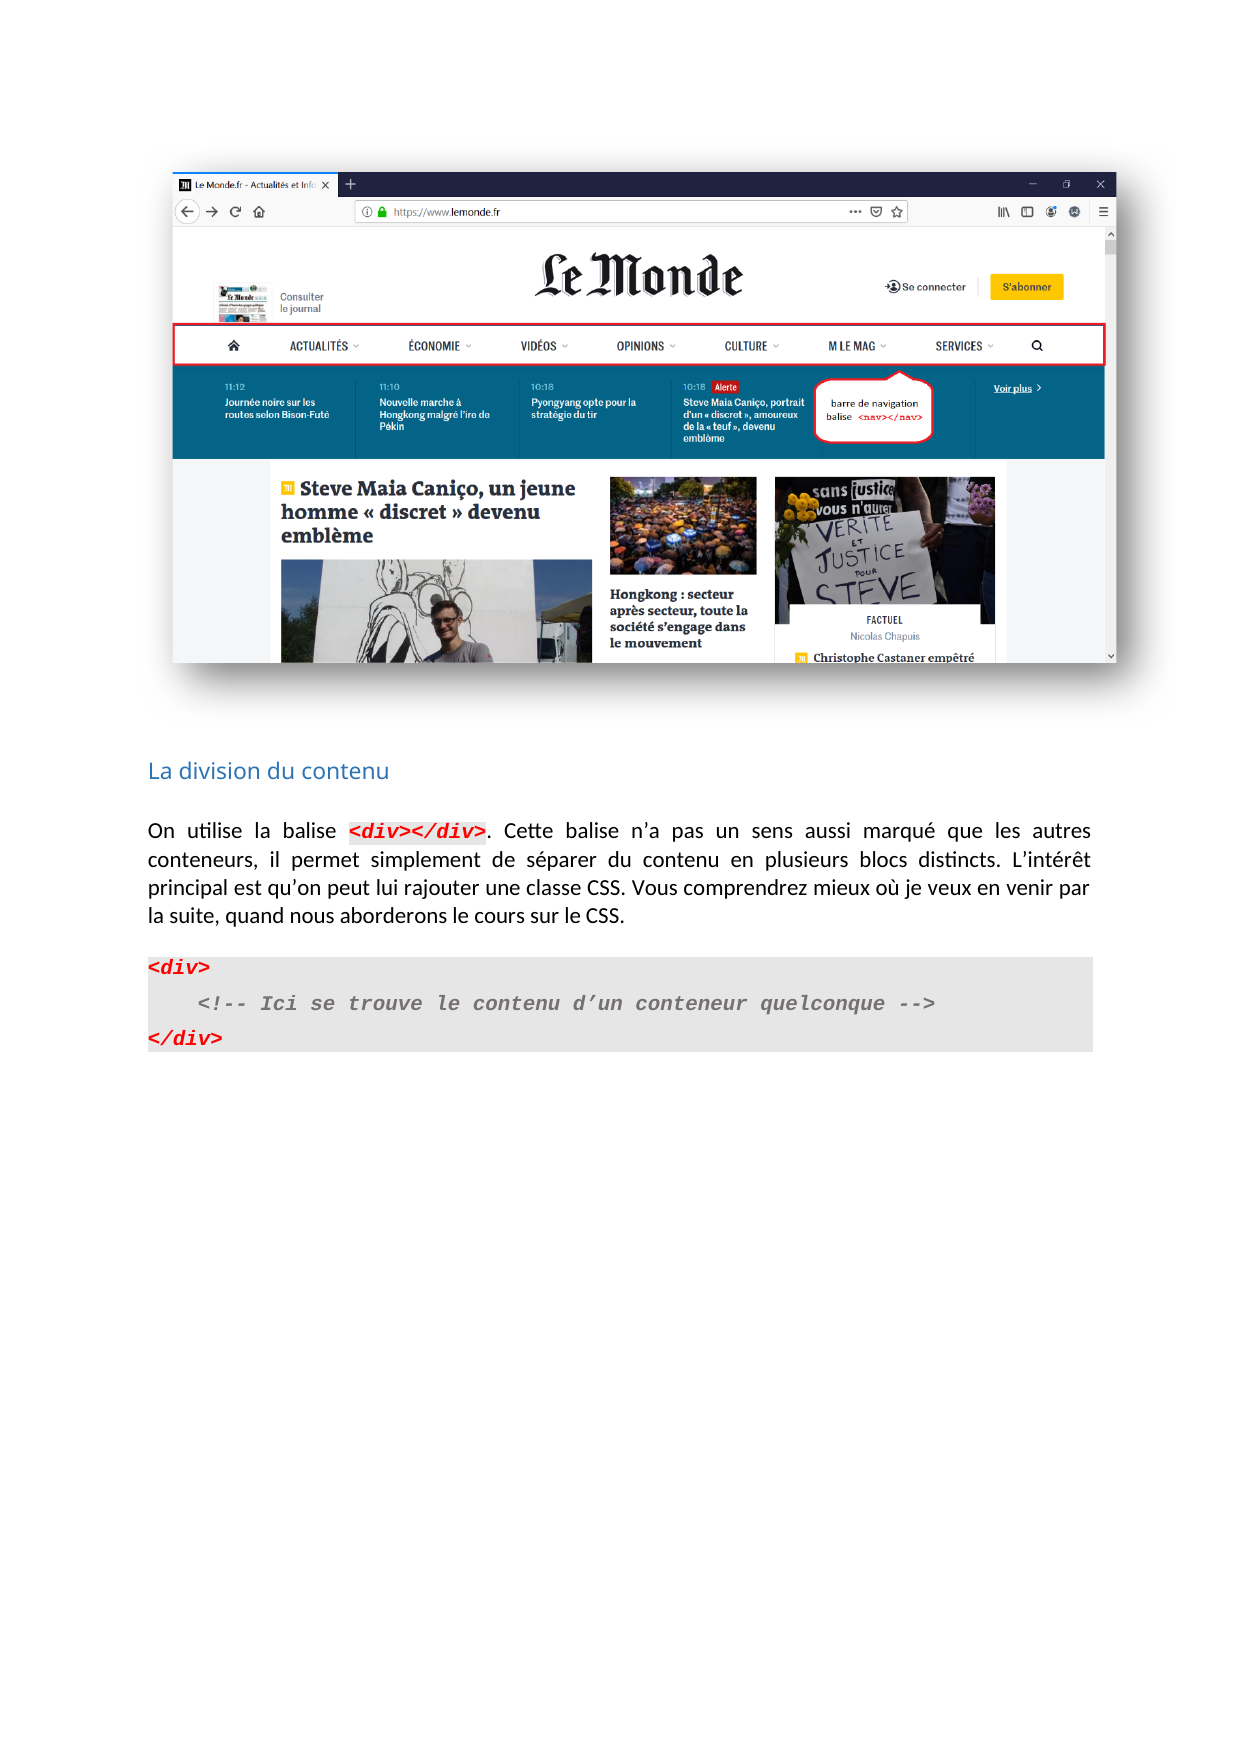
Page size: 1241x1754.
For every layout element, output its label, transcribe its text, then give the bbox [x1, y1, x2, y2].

picture [748, 399, 756, 405]
picture [712, 399, 731, 405]
subtitle La division du contenu [148, 755, 1093, 786]
text <div> [148, 957, 1093, 981]
picture [288, 401, 298, 405]
picture [387, 423, 397, 430]
picture [814, 371, 933, 443]
picture [286, 412, 294, 417]
picture [304, 401, 314, 405]
picture [794, 399, 803, 405]
text On utilise la balise <div></div>. Cette balise n’a pas un sens aussi marqué que les autres conteneurs, il permet simplement de séparer du contenu en plusieurs blocs distincts. L’intérêt principal est qu’on peut lui rajouter une classe CSS. Vous comprendrez mieux où je veux en venir par la suite, quand nous aborderons le cours sur le CSS. [148, 817, 1093, 929]
picture [574, 401, 580, 408]
picture [172, 172, 1117, 663]
picture [712, 381, 738, 393]
text </div> [148, 1028, 1093, 1052]
picture [442, 401, 453, 405]
text <!-- Ici se trouve le contenu d’un conteneur quelconque --> [148, 993, 1093, 1016]
picture [391, 399, 417, 405]
picture [248, 400, 260, 405]
